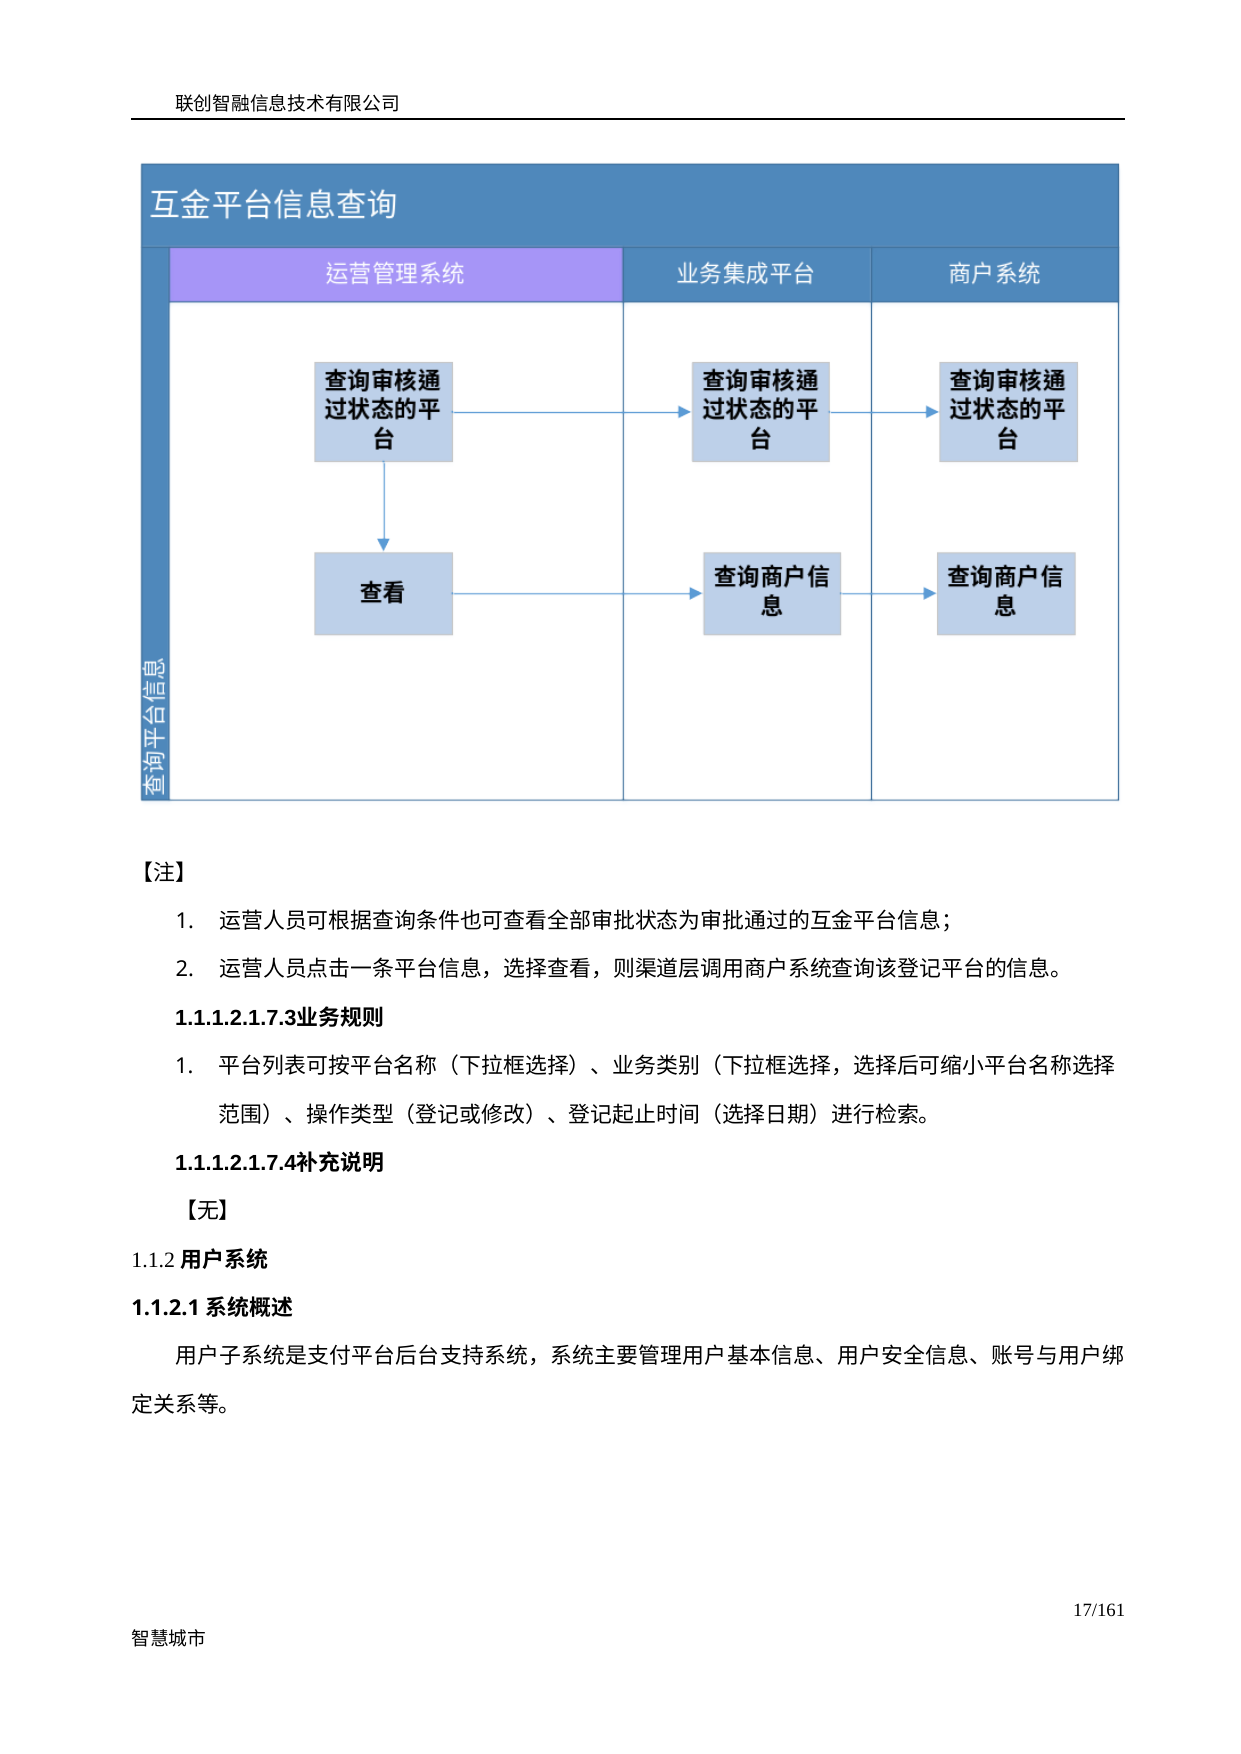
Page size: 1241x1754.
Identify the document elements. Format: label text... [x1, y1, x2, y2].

list 运营人员可根据查询条件也可查看全部审批状态为审批通过的互金平台信息； [175, 903, 1125, 935]
text 【无】 [131, 1193, 1125, 1226]
subtitle 用户系统 [131, 1241, 1125, 1274]
text 用户子系统是支付平台后台支持系统，系统主要管理用户基本信息、用户安全信息、账号与用户绑定关系等。 [131, 1338, 1125, 1419]
text 【注】 [131, 854, 1125, 887]
list 运营人员点击一条平台信息，选择查看，则渠道层调用商户系统查询该登记平台的信息。 [175, 951, 1125, 983]
subtitle 系统概述 [131, 1290, 1125, 1322]
subtitle 补充说明 [131, 1145, 1125, 1177]
subtitle 业务规则 [131, 999, 1125, 1032]
list 平台列表可按平台名称（下拉框选择）、业务类别（下拉框选择，选择后可缩小平台名称选择范围）、操作类型（登记或修改）、登记起止时间（选择日期）进行检索。 [175, 1048, 1125, 1129]
